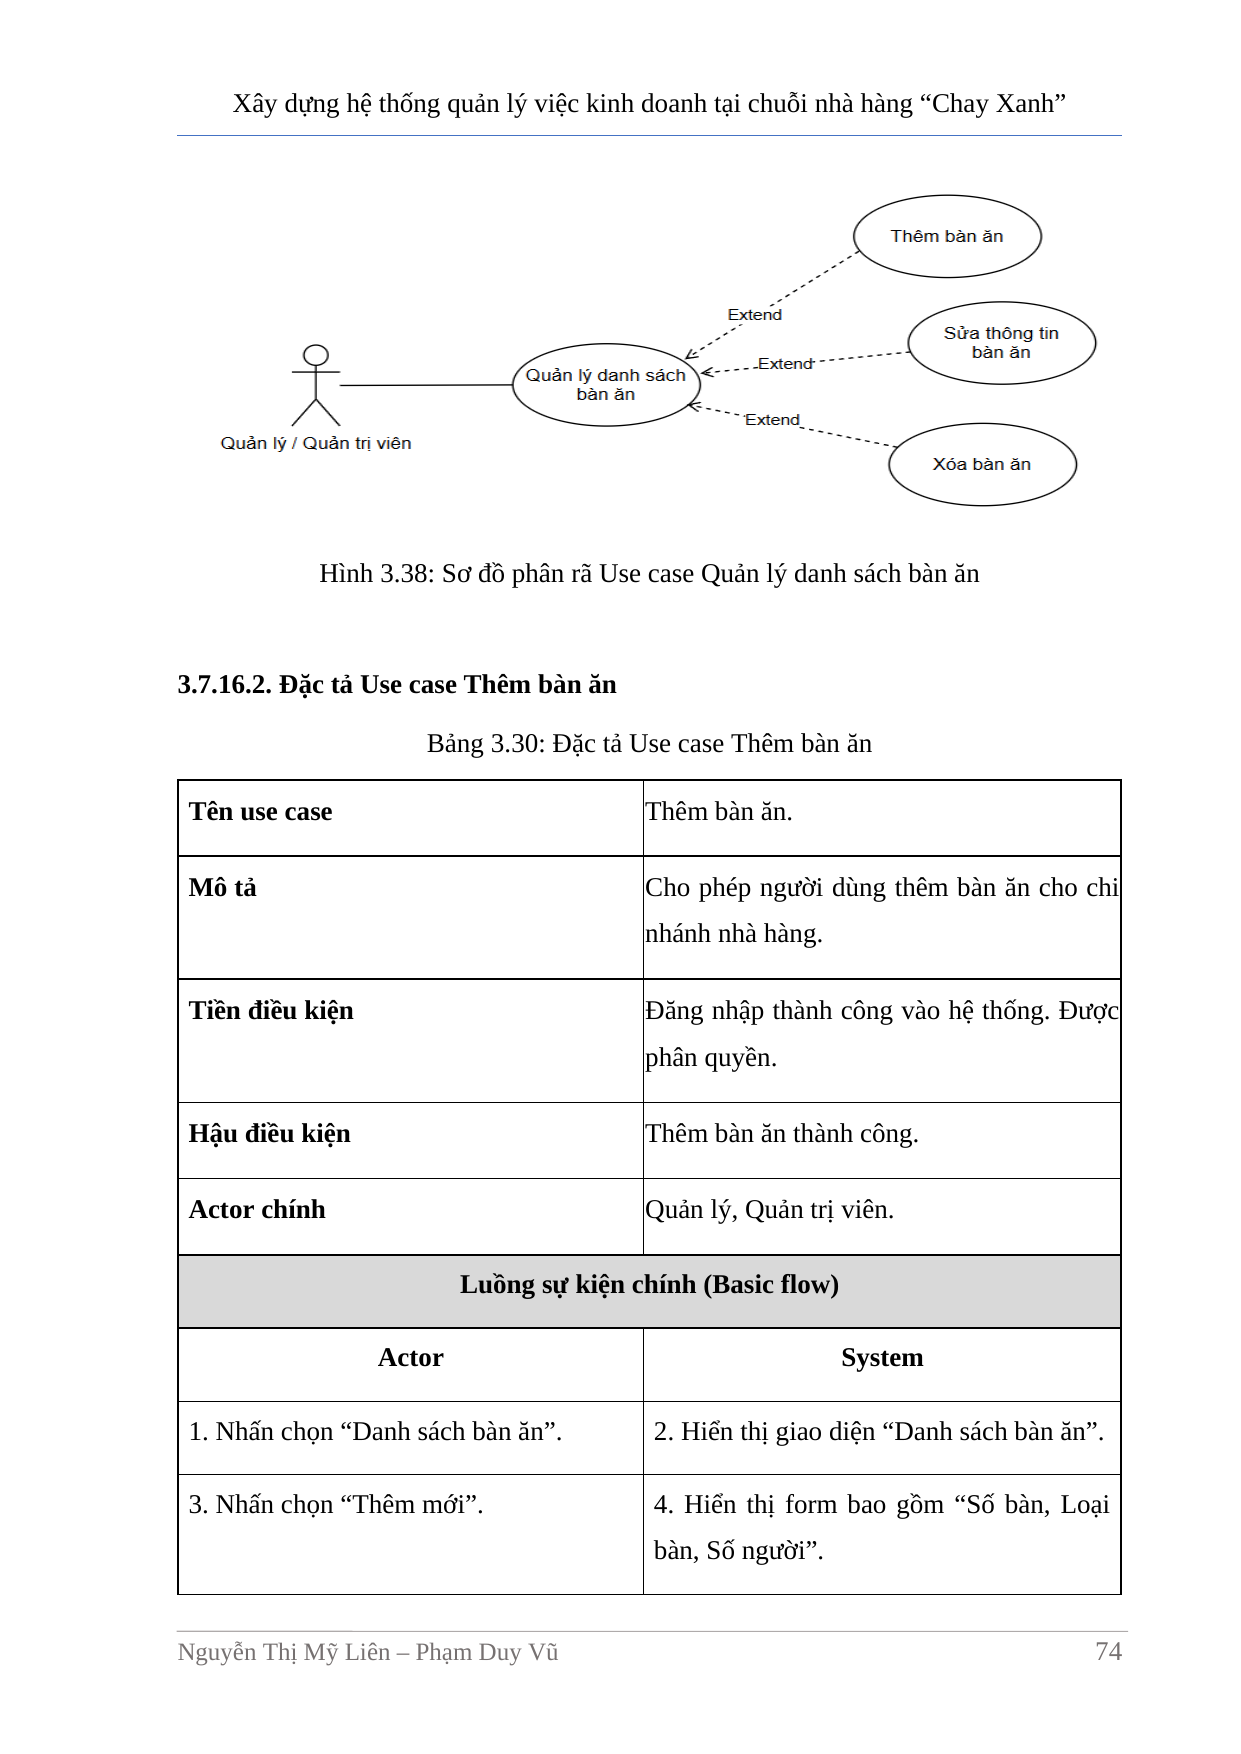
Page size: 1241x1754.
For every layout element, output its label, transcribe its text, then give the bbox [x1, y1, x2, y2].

table_cell Actor [179, 1329, 643, 1401]
table_cell Tiền điều kiện [179, 980, 643, 1101]
table_cell Actor chính [179, 1179, 643, 1254]
table_cell System [644, 1329, 1120, 1401]
table_cell 2. Hiển thị giao diện “Danh sách bàn ăn”. [644, 1402, 1120, 1474]
table_header Thêm bàn ăn. [644, 781, 1120, 855]
table_cell 4. Hiển thị form bao gồm “Số bàn, Loại bàn, Số người”. [644, 1475, 1120, 1594]
table_cell Cho phép người dùng thêm bàn ăn cho chi nhánh nhà hàng. [644, 857, 1120, 978]
text Đặc tả Use case Thêm bàn ăn [177, 668, 1122, 699]
table_cell Quản lý, Quản trị viên. [644, 1179, 1120, 1254]
table_cell Thêm bàn ăn thành công. [644, 1103, 1120, 1178]
table_header Tên use case [179, 781, 643, 855]
table_cell Đăng nhập thành công vào hệ thống. Được phân quyền. [644, 980, 1120, 1101]
table_cell Hậu điều kiện [179, 1103, 643, 1178]
picture [177, 173, 1133, 529]
table_cell 3. Nhấn chọn “Thêm mới”. [179, 1475, 643, 1594]
table_cell Luồng sự kiện chính (Basic flow) [179, 1256, 1120, 1327]
table_cell Mô tả [179, 857, 643, 978]
table_cell 1. Nhấn chọn “Danh sách bàn ăn”. [179, 1402, 643, 1474]
text Bảng 3.30: Đặc tả Use case Thêm bàn ăn [177, 727, 1122, 758]
